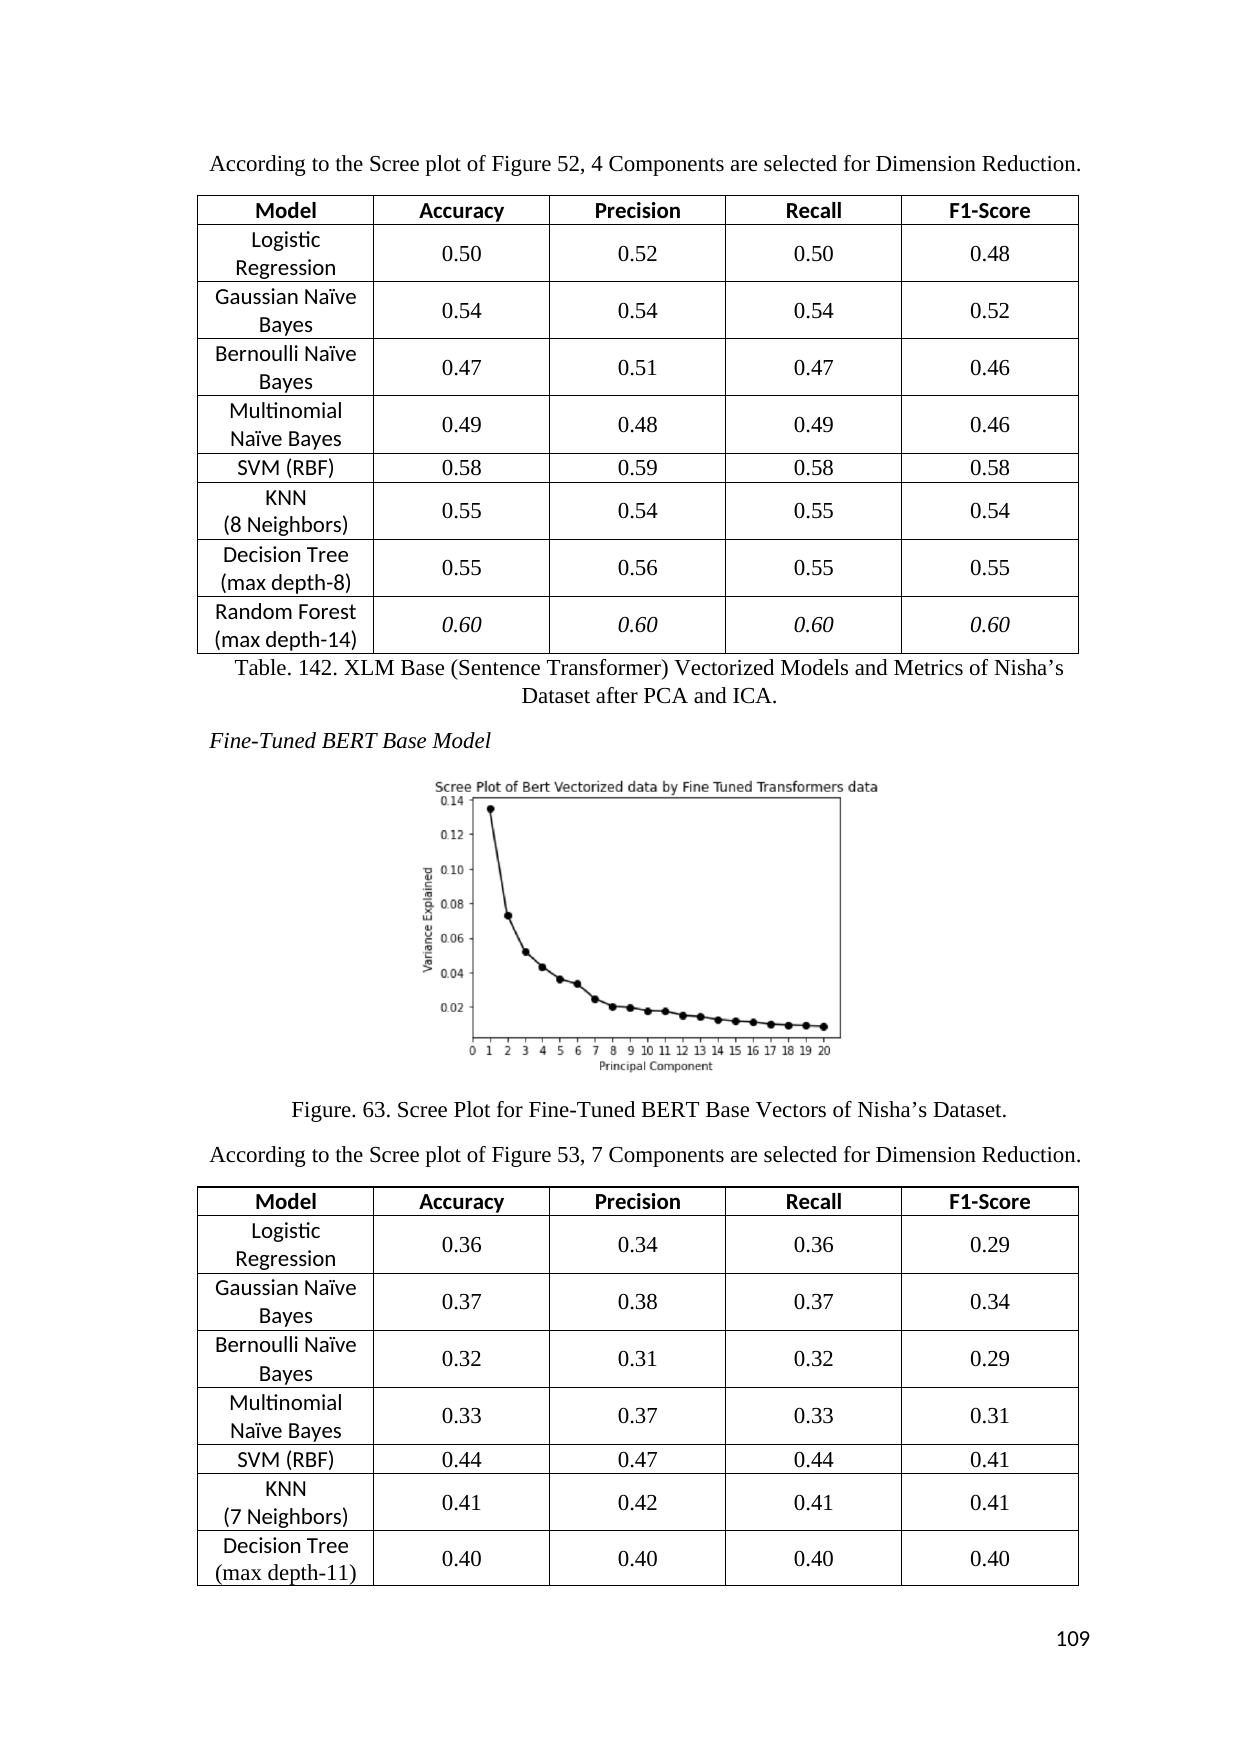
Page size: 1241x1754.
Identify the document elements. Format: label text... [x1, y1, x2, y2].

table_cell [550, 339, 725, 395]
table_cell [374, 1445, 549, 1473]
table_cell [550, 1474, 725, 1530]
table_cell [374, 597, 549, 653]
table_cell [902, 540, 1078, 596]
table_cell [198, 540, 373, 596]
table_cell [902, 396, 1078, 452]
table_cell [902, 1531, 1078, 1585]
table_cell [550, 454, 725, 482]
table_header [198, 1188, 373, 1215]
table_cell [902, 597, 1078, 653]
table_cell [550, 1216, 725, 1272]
text Table. 142. XLM Base (Sentence Transformer) Vectorized Models and Metrics of Nisha’s Dataset after PCA and ICA. [209, 654, 1090, 709]
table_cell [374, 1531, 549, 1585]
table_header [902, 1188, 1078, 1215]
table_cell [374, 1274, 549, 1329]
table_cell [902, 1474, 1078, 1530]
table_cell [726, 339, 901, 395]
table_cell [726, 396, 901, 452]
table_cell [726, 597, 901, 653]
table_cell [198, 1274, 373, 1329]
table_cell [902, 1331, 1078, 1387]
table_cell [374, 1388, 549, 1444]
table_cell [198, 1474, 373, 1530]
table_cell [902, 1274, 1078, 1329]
text According to the Scree plot of Figure 52, 4 Components are selected for Dimension Reduction. [209, 150, 1090, 176]
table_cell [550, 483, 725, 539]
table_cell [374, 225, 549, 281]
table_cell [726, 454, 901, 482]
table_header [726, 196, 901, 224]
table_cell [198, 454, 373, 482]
text Figure. 63. Scree Plot for Fine-Tuned BERT Base Vectors of Nisha’s Dataset. [209, 1096, 1090, 1122]
text Fine-Tuned BERT Base Model [209, 727, 1090, 754]
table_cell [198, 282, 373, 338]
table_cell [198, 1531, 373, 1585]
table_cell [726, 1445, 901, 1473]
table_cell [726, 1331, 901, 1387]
picture [416, 772, 883, 1078]
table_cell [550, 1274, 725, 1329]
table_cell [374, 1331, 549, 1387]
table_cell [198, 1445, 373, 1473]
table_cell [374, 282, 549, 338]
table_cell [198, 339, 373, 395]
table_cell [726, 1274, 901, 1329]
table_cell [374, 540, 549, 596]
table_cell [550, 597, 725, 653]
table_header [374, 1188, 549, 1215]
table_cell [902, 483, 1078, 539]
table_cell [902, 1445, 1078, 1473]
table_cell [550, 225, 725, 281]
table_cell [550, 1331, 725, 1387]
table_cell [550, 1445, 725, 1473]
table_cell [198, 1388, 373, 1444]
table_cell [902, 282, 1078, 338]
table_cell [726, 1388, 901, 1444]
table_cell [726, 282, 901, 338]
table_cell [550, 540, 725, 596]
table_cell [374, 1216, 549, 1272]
text According to the Scree plot of Figure 53, 7 Components are selected for Dimension Reduction. [209, 1141, 1090, 1168]
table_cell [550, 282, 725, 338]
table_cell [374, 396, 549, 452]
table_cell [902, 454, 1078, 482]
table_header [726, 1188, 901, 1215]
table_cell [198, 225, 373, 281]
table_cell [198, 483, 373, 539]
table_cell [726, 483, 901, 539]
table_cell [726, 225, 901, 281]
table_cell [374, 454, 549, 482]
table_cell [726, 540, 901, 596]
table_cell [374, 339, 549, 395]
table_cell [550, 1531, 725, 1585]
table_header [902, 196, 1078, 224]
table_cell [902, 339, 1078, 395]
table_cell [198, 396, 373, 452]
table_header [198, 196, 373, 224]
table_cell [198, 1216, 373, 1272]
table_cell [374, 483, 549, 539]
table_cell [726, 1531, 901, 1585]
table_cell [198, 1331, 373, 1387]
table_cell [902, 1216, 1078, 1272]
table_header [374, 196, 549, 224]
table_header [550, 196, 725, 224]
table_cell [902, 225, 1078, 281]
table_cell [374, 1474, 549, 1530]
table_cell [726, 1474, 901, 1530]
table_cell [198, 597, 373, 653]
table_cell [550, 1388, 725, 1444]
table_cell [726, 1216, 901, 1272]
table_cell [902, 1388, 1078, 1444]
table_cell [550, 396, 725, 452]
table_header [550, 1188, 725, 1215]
